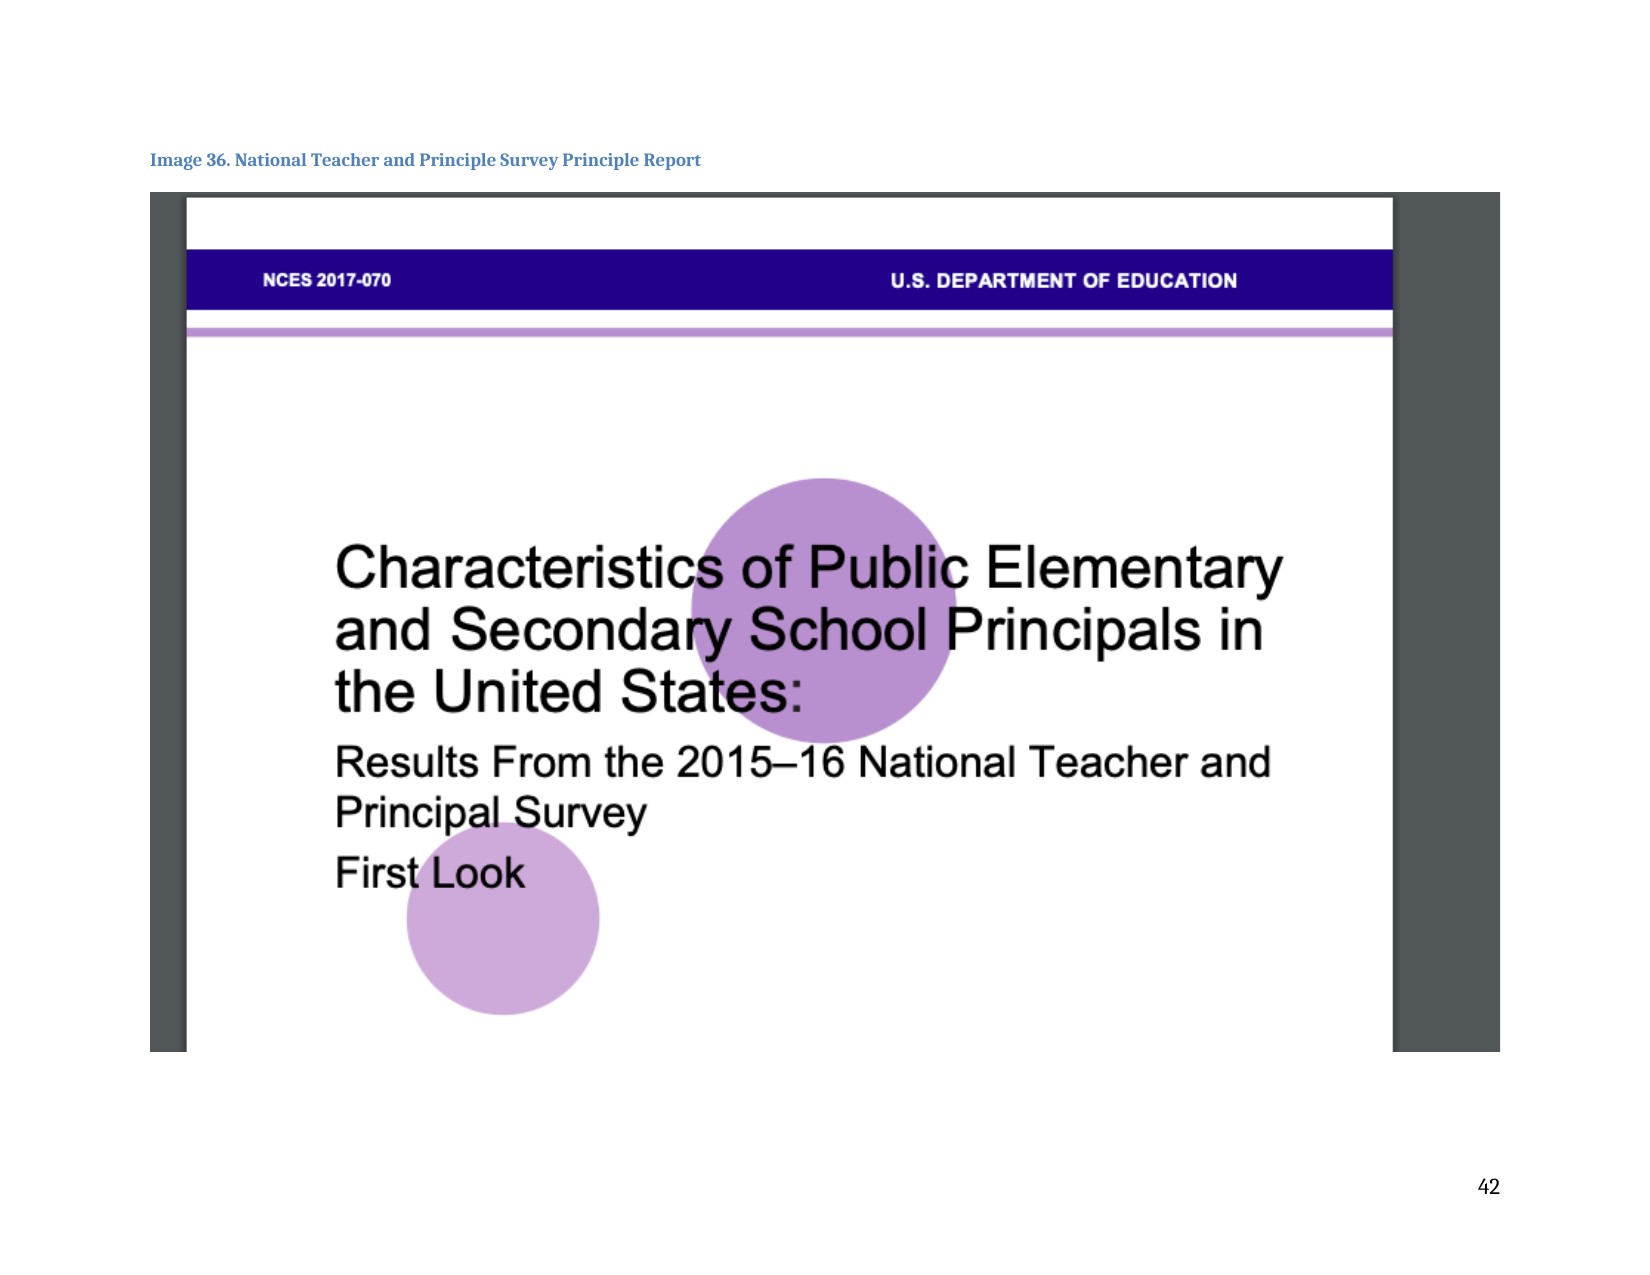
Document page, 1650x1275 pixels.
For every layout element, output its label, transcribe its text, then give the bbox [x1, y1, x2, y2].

picture [150, 192, 1500, 1052]
